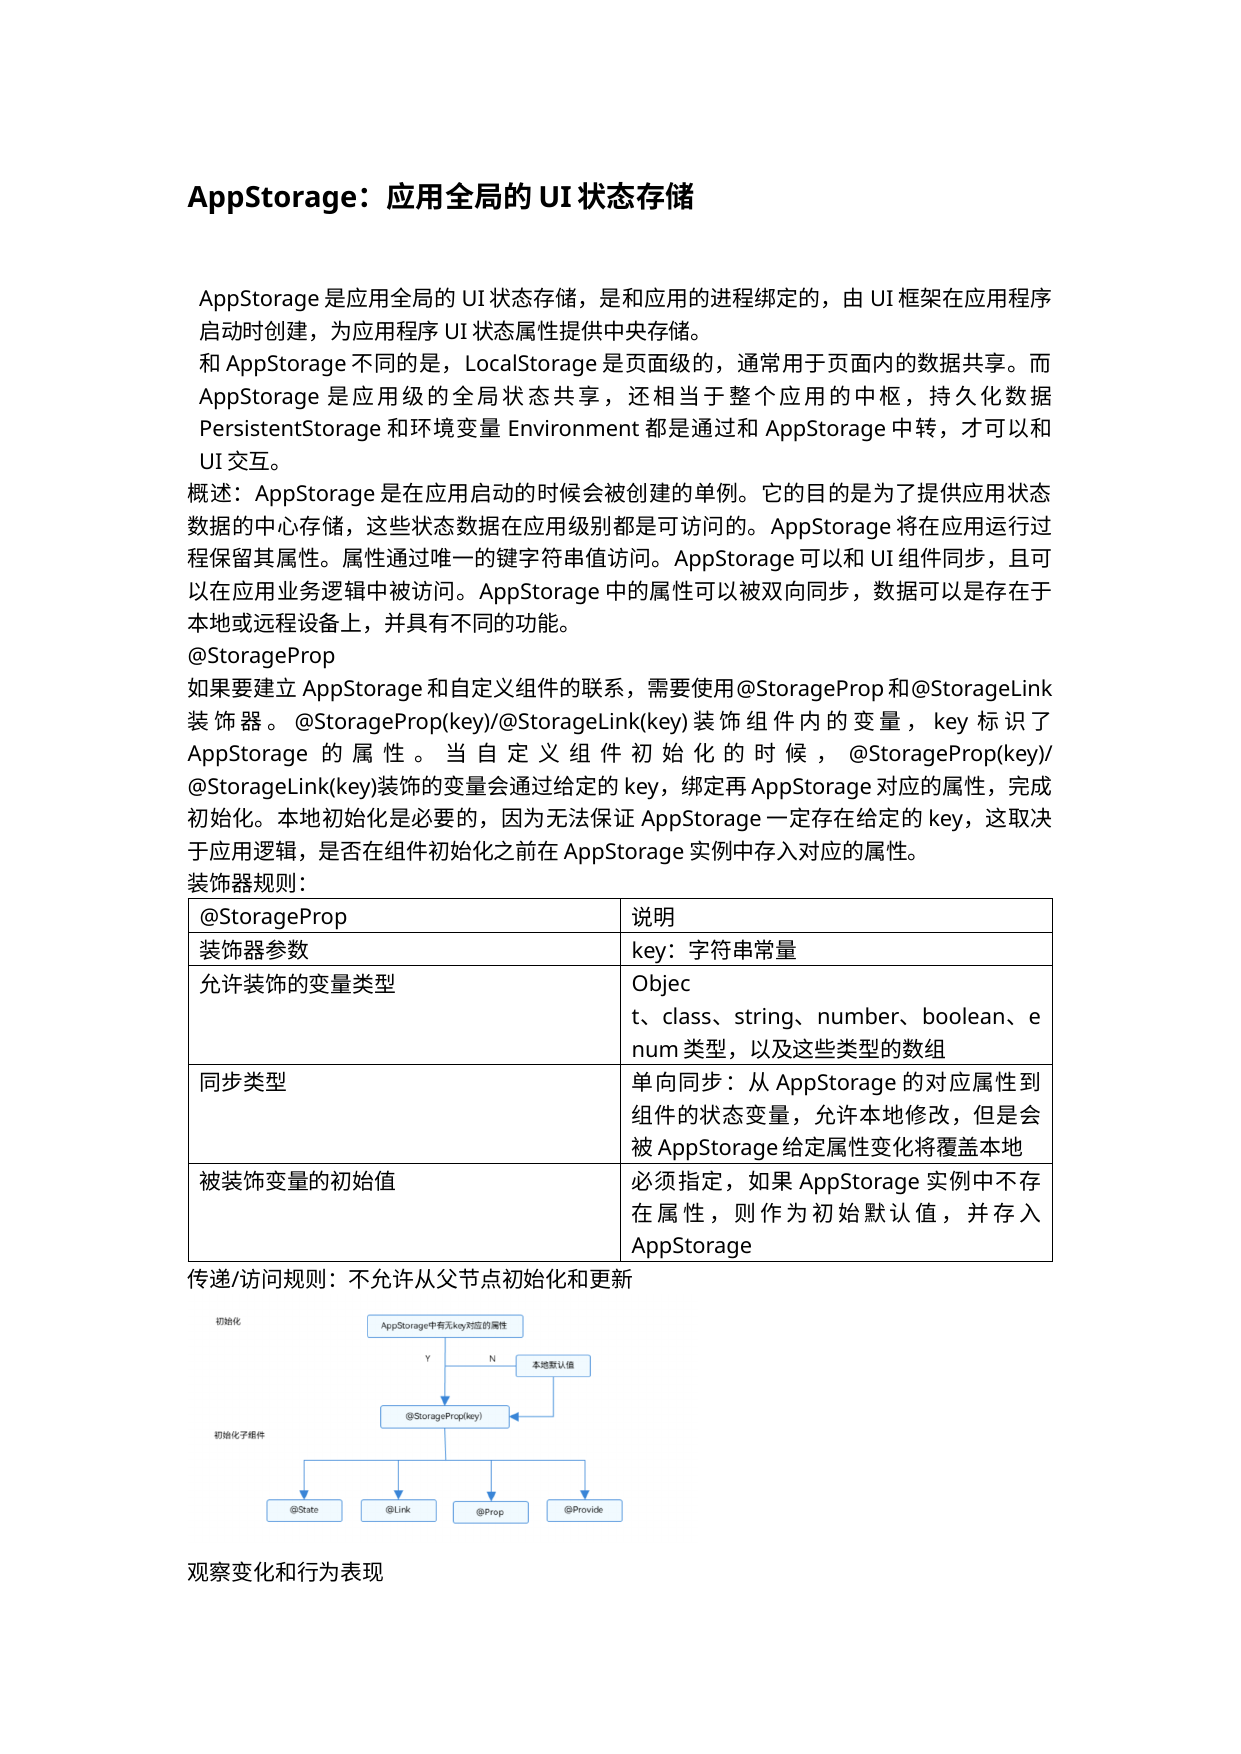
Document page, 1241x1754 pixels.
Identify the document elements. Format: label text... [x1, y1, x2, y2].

table_cell 允许装饰的变量类型 [189, 966, 620, 1064]
table_cell 装饰器参数 [189, 933, 620, 965]
table_cell 被装饰变量的初始值 [189, 1164, 620, 1261]
text @StorageProp [187, 638, 1053, 671]
text 装饰器规则： [187, 866, 1053, 898]
text 观察变化和行为表现 [187, 1554, 1053, 1587]
text 和AppStorage不同的是，LocalStorage是页面级的，通常用于页面内的数据共享。而AppStorage是应用级的全局状态共享，还相当于整个应用的中枢，持久化数据PersistentStorage和环境变量Environment都是通过和AppStorage中转，才可以和UI交互。 [199, 346, 1053, 476]
table_cell 必须指定，如果AppStorage实例中不存在属性，则作为初始默认值，并存入AppStorage [621, 1164, 1052, 1261]
table_header @StorageProp [189, 899, 620, 932]
picture [187, 1294, 699, 1543]
table_cell key：字符串常量 [621, 933, 1052, 965]
table_cell 单向同步：从AppStorage的对应属性到组件的状态变量，允许本地修改，但是会被AppStorage给定属性变化将覆盖本地 [621, 1065, 1052, 1162]
text AppStorage是应用全局的UI状态存储，是和应用的进程绑定的，由UI框架在应用程序启动时创建，为应用程序UI状态属性提供中央存储。 [199, 281, 1053, 346]
text 概述：AppStorage是在应用启动的时候会被创建的单例。它的目的是为了提供应用状态数据的中心存储，这些状态数据在应用级别都是可访问的。AppStorage将在应用运行过程保留其属性。属性通过唯一的键字符串值访问。AppStorage可以和UI组件同步，且可以在应用业务逻辑中被访问。AppStorage中的属性可以被双向同步，数据可以是存在于本地或远程设备上，并具有不同的功能。 [187, 476, 1053, 638]
text 如果要建立AppStorage和自定义组件的联系，需要使用@StorageProp和@StorageLink装饰器。@StorageProp(key)/@StorageLink(key)装饰组件内的变量，key标识了AppStorage的属性。当自定义组件初始化的时候，@StorageProp(key)/@StorageLink(key)装饰的变量会通过给定的key，绑定再AppStorage对应的属性，完成初始化。本地初始化是必要的，因为无法保证AppStorage一定存在给定的key，这取决于应用逻辑，是否在组件初始化之前在AppStorage实例中存入对应的属性。 [187, 671, 1053, 866]
table_cell Object、class、string、number、boolean、enum类型，以及这些类型的数组 [621, 966, 1052, 1064]
table_header 说明 [621, 899, 1052, 932]
subtitle AppStorage：应用全局的UI状态存储 [187, 162, 1053, 227]
text 传递/访问规则：不允许从父节点初始化和更新 [187, 1262, 1053, 1294]
table_cell 同步类型 [189, 1065, 620, 1162]
